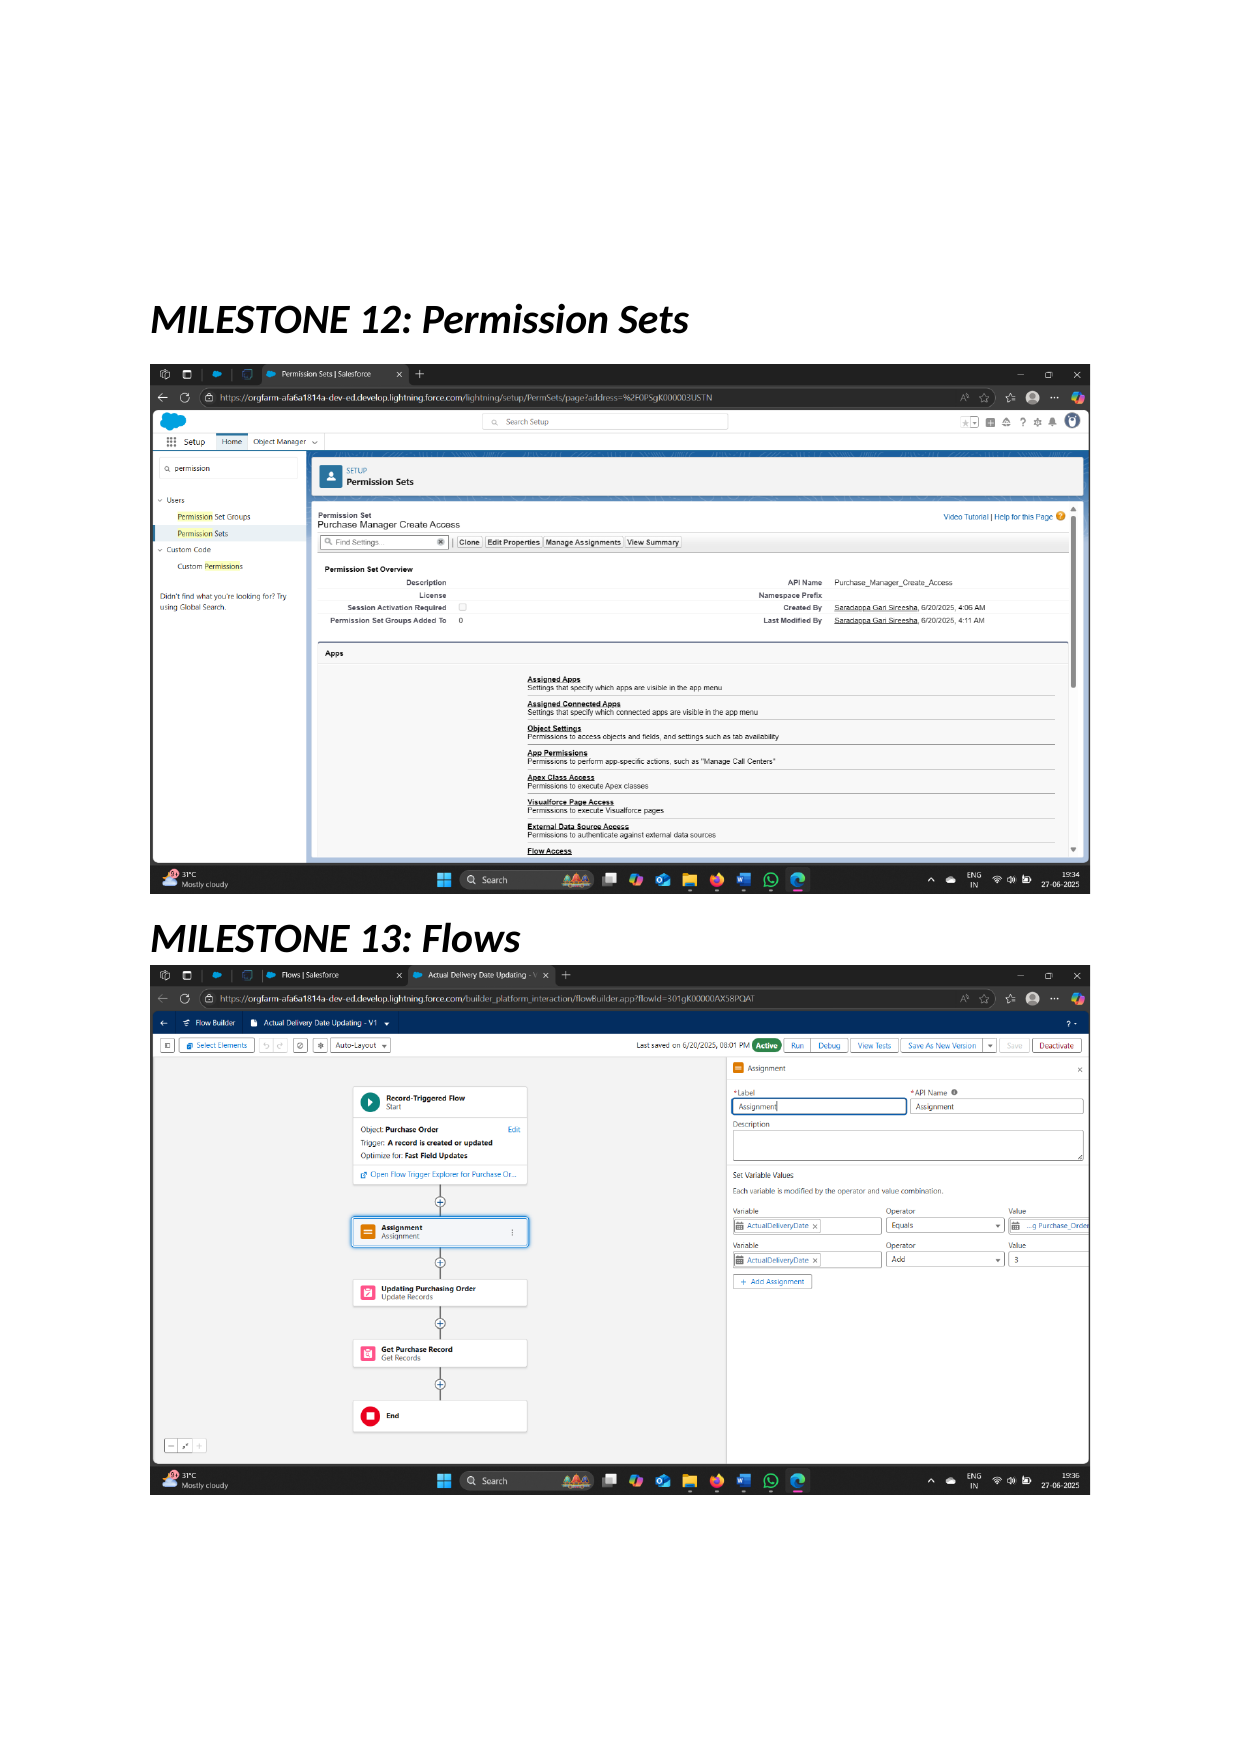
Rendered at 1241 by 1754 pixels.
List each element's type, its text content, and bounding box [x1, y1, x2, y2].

text MILESTONE 12: Permission Sets [150, 293, 1090, 344]
picture [150, 965, 1091, 1495]
text MILESTONE 13: Flows [150, 912, 1090, 965]
picture [150, 364, 1091, 894]
